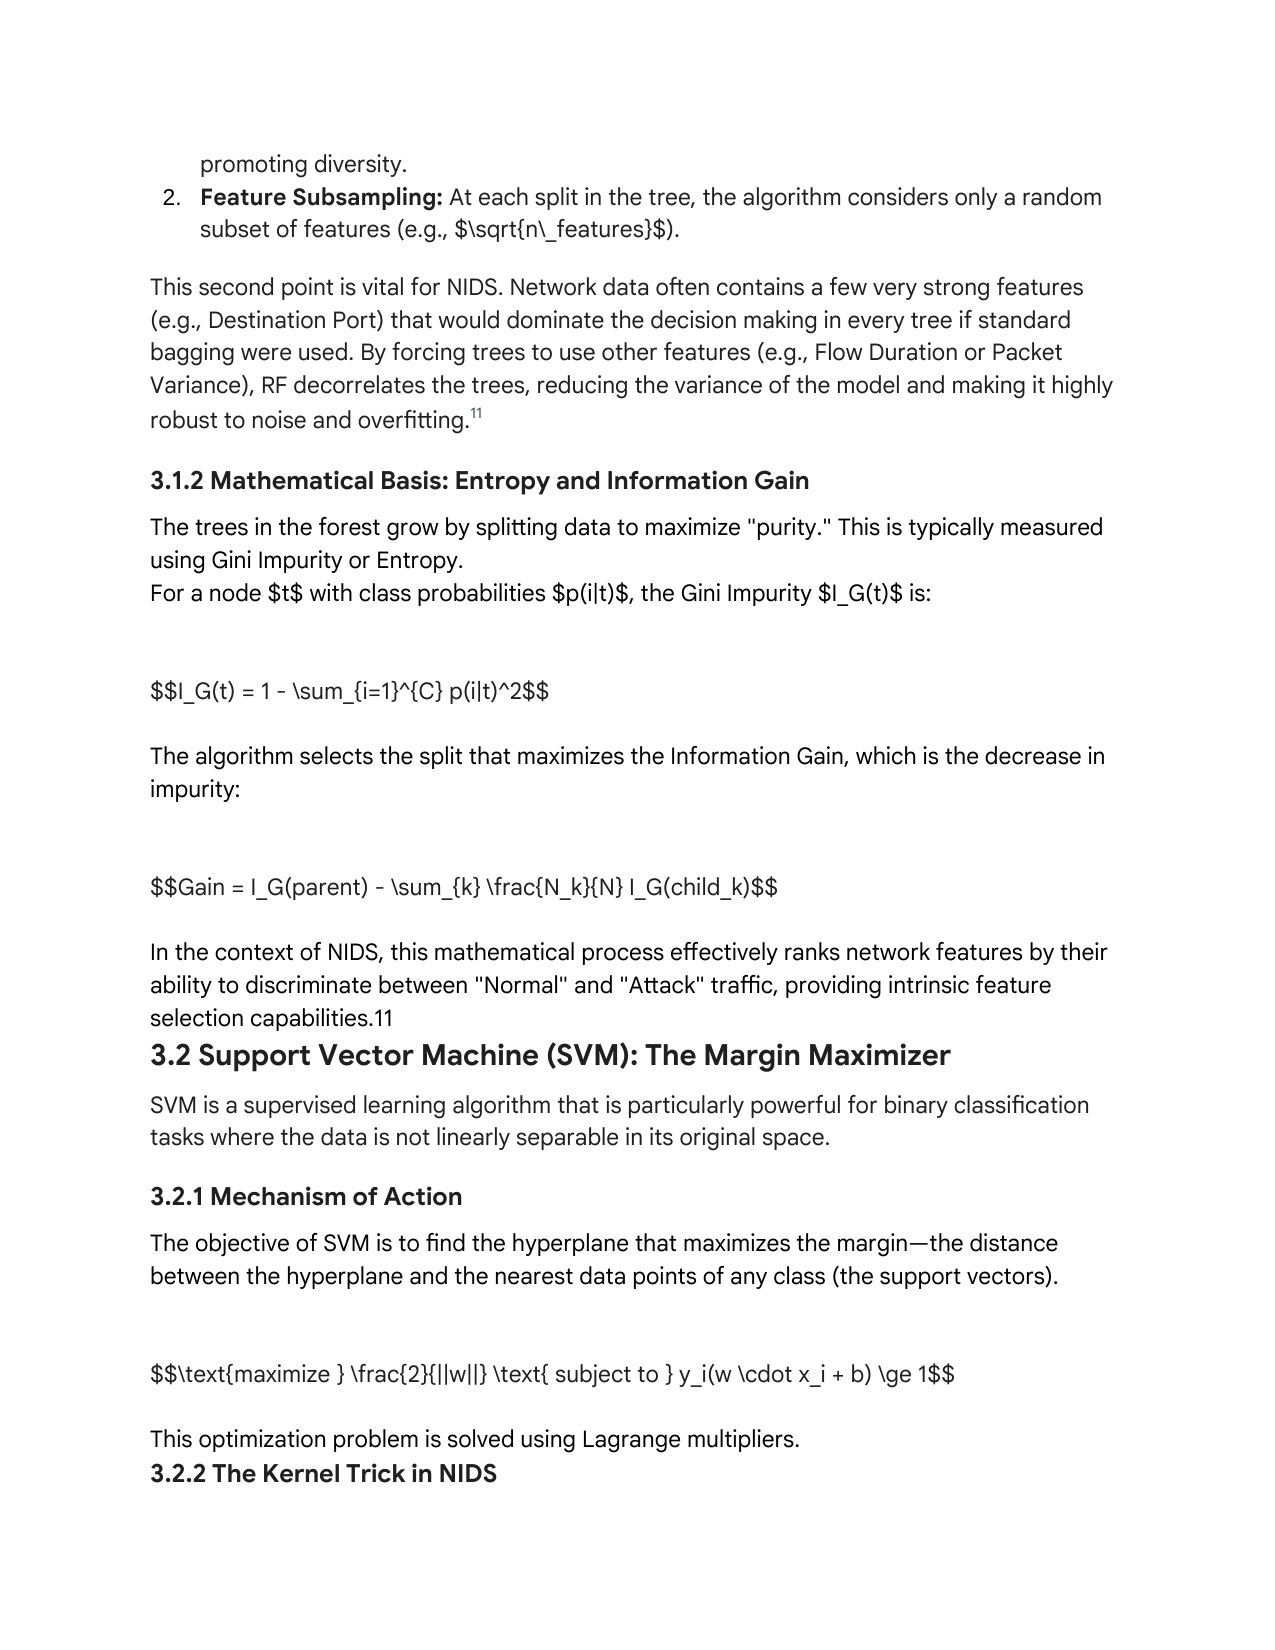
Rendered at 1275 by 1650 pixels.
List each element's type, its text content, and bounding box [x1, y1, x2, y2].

subtitle 3.2.1 Mechanism of Action [150, 1181, 1125, 1213]
subtitle 3.2 Support Vector Machine (SVM): The Margin Maximizer [150, 1037, 1125, 1073]
subtitle 3.1.2 Mathematical Basis: Entropy and Information Gain [150, 465, 1125, 496]
list Feature Subsampling: At each split in the tree, the algorithm considers only a random subset of features (e.g., $\sqrt{n\_features}$). [162, 183, 1125, 244]
text The algorithm selects the split that maximizes the Information Gain, which is the decrease in impurity: [150, 742, 1125, 804]
text For a node $t$ with class probabilities $p(i|t)$, the Gini Impurity $I_G(t)$ is: [150, 579, 1125, 607]
text $$Gain = I_G(parent) - \sum_{k} \frac{N_k}{N} I_G(child_k)$$ [150, 873, 1125, 902]
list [162, 150, 1125, 179]
subtitle 3.2.2 The Kernel Trick in NIDS [150, 1458, 1125, 1490]
text The trees in the forest grow by splitting data to maximize "purity." This is typically measured using Gini Impurity or Entropy. [150, 513, 1125, 575]
text This second point is vital for NIDS. Network data often contains a few very strong features (e.g., Destination Port) that would dominate the decision making in every tree if standard bagging were used. By forcing trees to use other features (e.g., Flow Duration or Packet Variance), RF decorrelates the trees, reducing the variance of the model and making it highly robust to noise and overfitting.11 [150, 273, 1125, 436]
text SVM is a supervised learning algorithm that is particularly powerful for binary classification tasks where the data is not linearly separable in its original space. [150, 1091, 1125, 1152]
text The objective of SVM is to find the hyperplane that maximizes the margin—the distance between the hyperplane and the nearest data points of any class (the support vectors). [150, 1229, 1125, 1291]
text $$I_G(t) = 1 - \sum_{i=1}^{C} p(i|t)^2$$ [150, 677, 1125, 706]
text In the context of NIDS, this mathematical process effectively ranks network features by their ability to discriminate between "Normal" and "Attack" traffic, providing intrinsic feature selection capabilities.11 [150, 938, 1125, 1033]
text $$\text{maximize } \frac{2}{||w||} \text{ subject to } y_i(w \cdot x_i + b) \ge 1$$ [150, 1360, 1125, 1389]
text This optimization problem is solved using Lagrange multipliers. [150, 1426, 1125, 1454]
